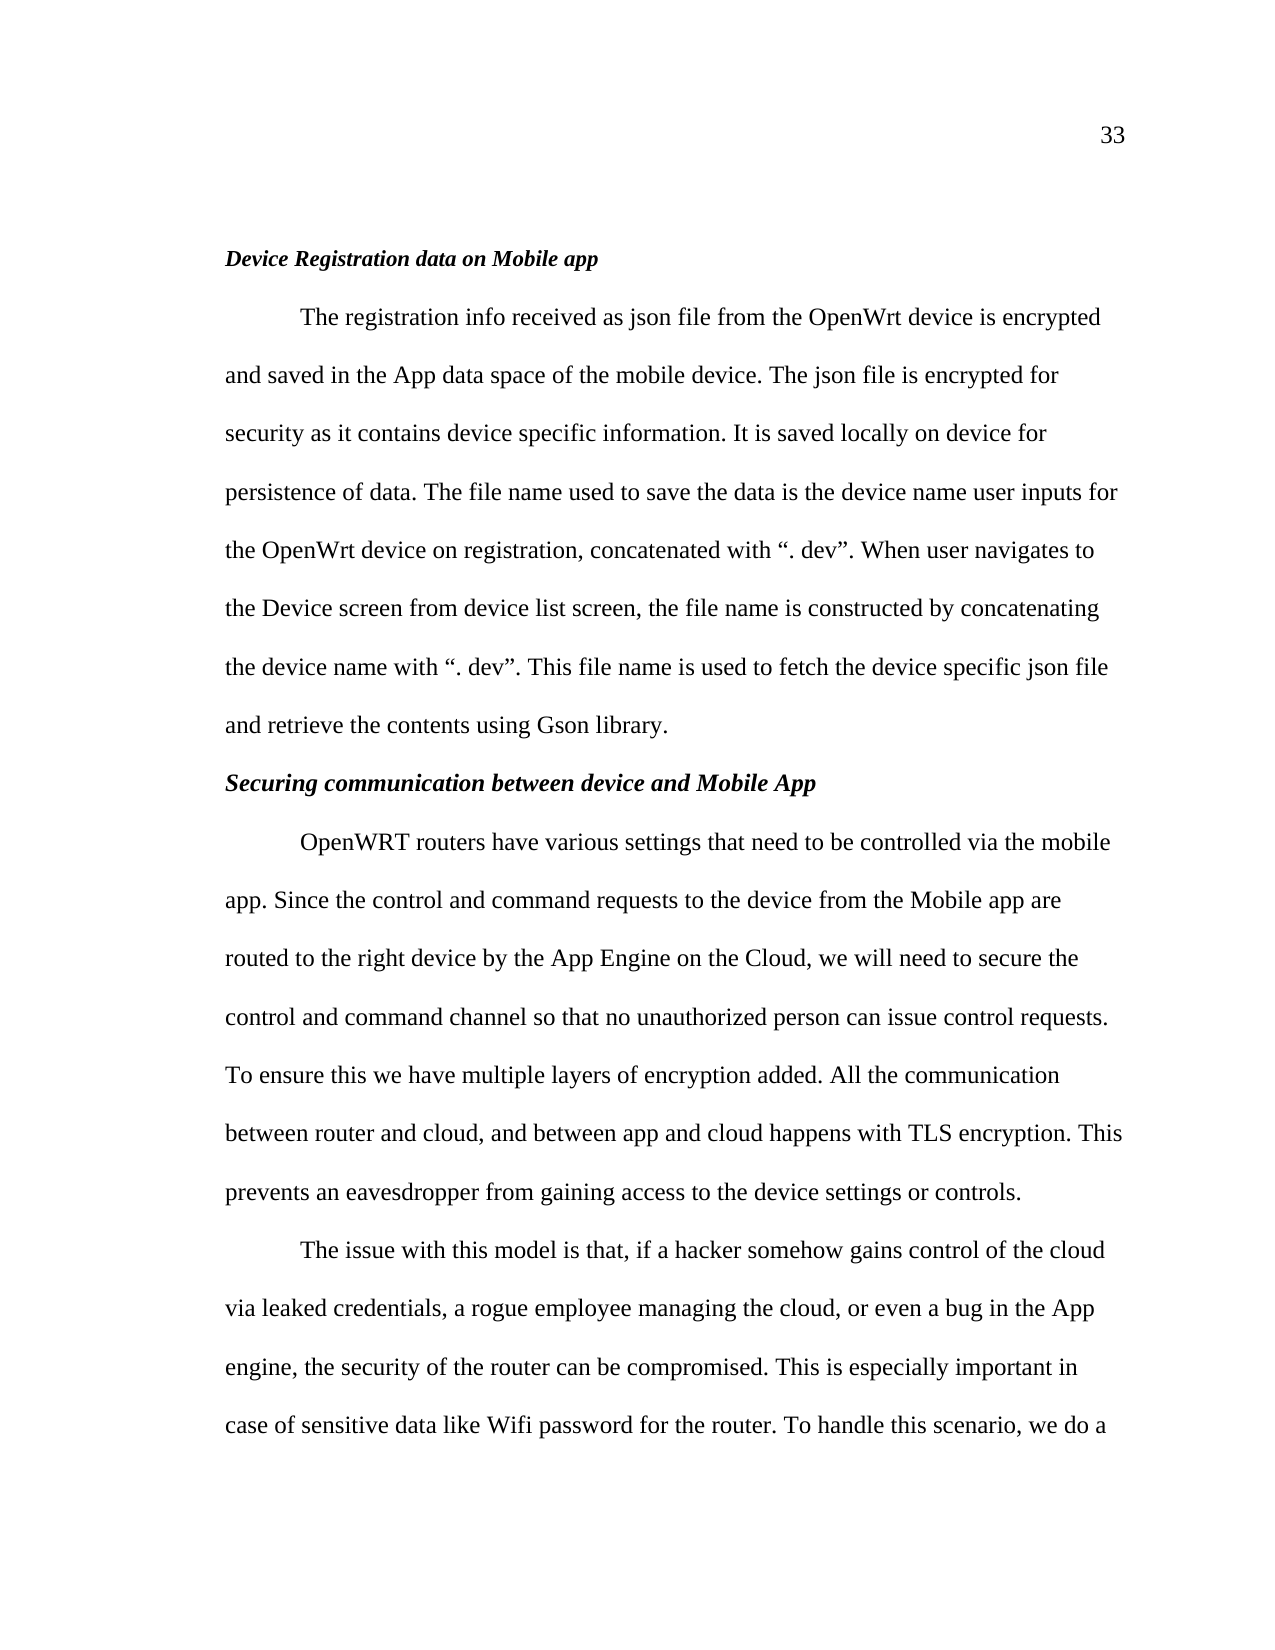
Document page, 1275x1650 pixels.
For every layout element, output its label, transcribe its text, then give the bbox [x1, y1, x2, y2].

text OpenWRT routers have various settings that need to be controlled via the mobile app. Since the control and command requests to the device from the Mobile app are routed to the right device by the App Engine on the Cloud, we will need to secure the control and command channel so that no unauthorized person can issue control requests. To ensure this we have multiple layers of encryption added. All the communication between router and cloud, and between app and cloud happens with TLS encryption. This prevents an eavesdropper from gaining access to the device settings or controls. [225, 803, 1125, 1212]
subtitle Device Registration data on Mobile app [225, 220, 1125, 278]
subtitle Securing communication between device and Mobile App [225, 745, 1125, 803]
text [225, 1212, 1125, 1445]
text The registration info received as json file from the OpenWrt device is encrypted and saved in the App data space of the mobile device. The json file is encrypted for security as it contains device specific information. It is saved locally on device for persistence of data. The file name used to save the data is the device name user inputs for the OpenWrt device on registration, concatenated with “. dev”. When user navigates to the Device screen from device list screen, the file name is constructed by concatenating the device name with “. dev”. This file name is used to fetch the device specific json file and retrieve the contents using Gson library. [225, 278, 1125, 745]
